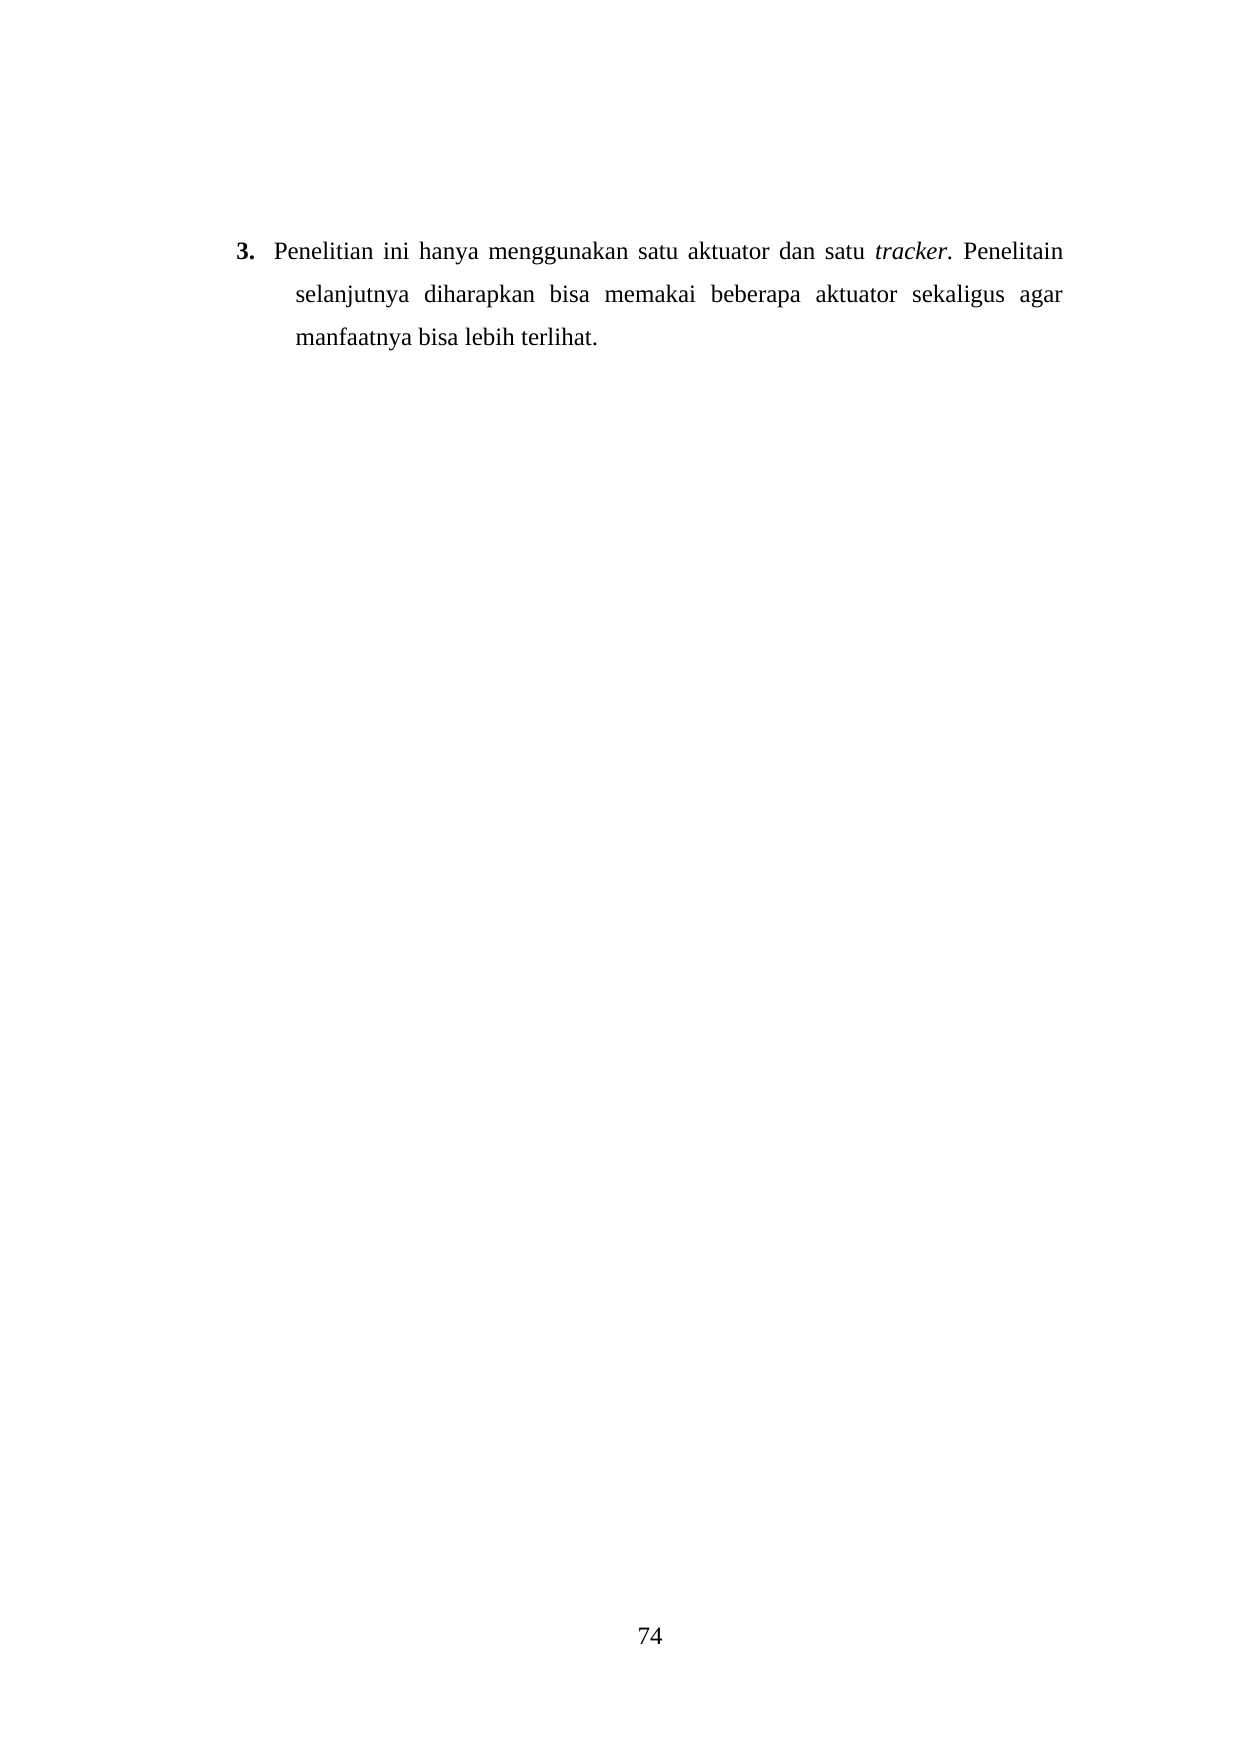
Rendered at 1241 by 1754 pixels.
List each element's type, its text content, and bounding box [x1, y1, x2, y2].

list Penelitian ini hanya menggunakan satu aktuator dan satu tracker. Penelitain selanjutnya diharapkan bisa memakai beberapa aktuator sekaligus agar manfaatnya bisa lebih terlihat. [236, 236, 1063, 351]
